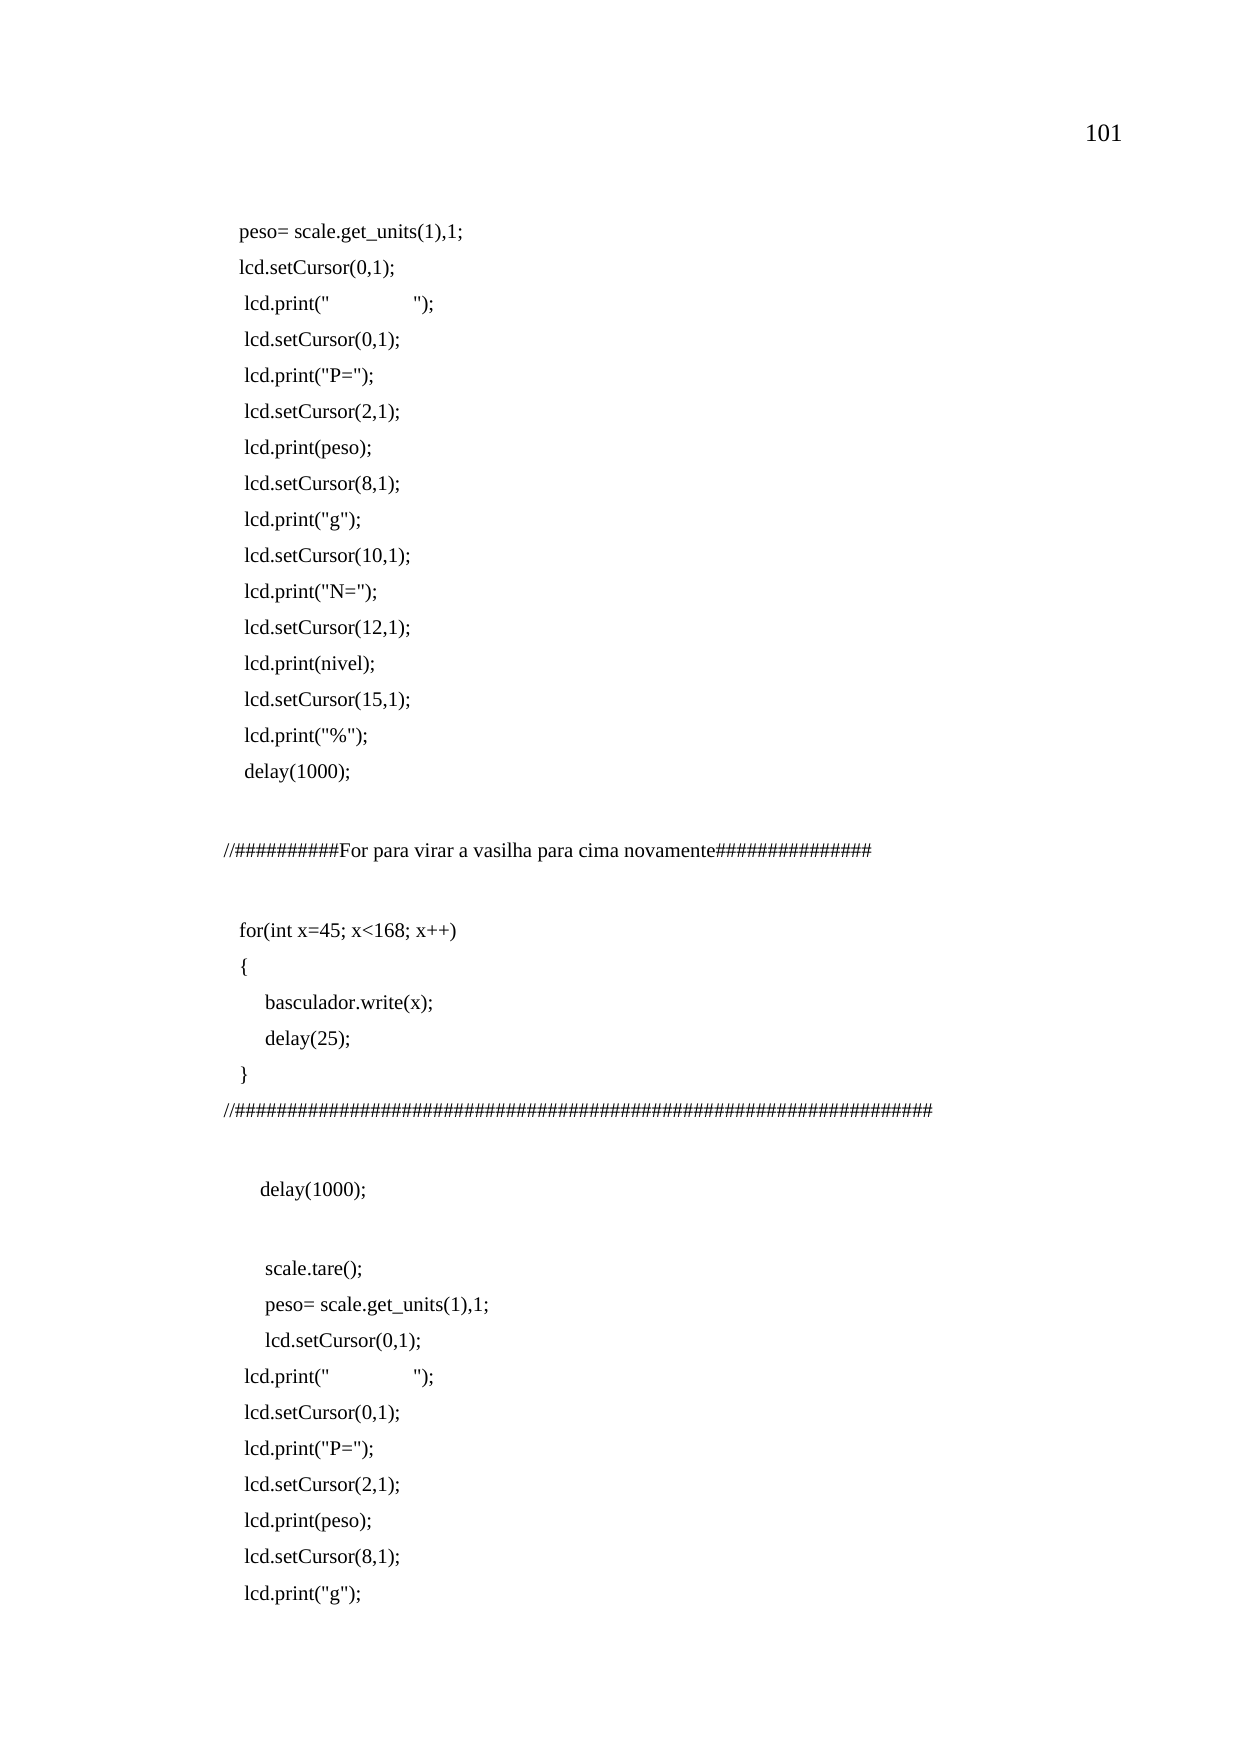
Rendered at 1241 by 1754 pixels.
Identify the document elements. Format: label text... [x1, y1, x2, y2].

text lcd.setCursor(10,1); [192, 543, 1122, 567]
text lcd.print("g"); [192, 507, 1122, 531]
text delay(25); [192, 1026, 1122, 1050]
text lcd.print("%"); [192, 723, 1122, 747]
text //################################################################### [192, 1098, 1122, 1122]
text lcd.print("g"); [192, 1581, 1122, 1604]
text peso= scale.get_units(1),1; [192, 1292, 1122, 1316]
text for(int x=45; x<168; x++) [192, 918, 1122, 942]
text lcd.setCursor(0,1); [192, 1328, 1122, 1352]
text lcd.setCursor(2,1); [192, 1472, 1122, 1496]
text lcd.print("P="); [192, 363, 1122, 387]
text delay(1000); [192, 759, 1122, 783]
text lcd.setCursor(15,1); [192, 687, 1122, 711]
text peso= scale.get_units(1),1; [192, 219, 1122, 243]
text lcd.print(" "); [192, 1364, 1122, 1388]
text lcd.print(" "); [192, 291, 1122, 315]
text lcd.print("P="); [192, 1436, 1122, 1460]
text lcd.print(peso); [192, 1508, 1122, 1532]
text lcd.setCursor(0,1); [192, 1400, 1122, 1424]
text //##########For para virar a vasilha para cima novamente############### [192, 838, 1122, 862]
text lcd.print("N="); [192, 579, 1122, 603]
text delay(1000); [192, 1177, 1122, 1201]
text scale.tare(); [192, 1256, 1122, 1280]
text { [192, 954, 1122, 978]
text basculador.write(x); [192, 990, 1122, 1014]
text lcd.setCursor(12,1); [192, 615, 1122, 639]
text lcd.print(nivel); [192, 651, 1122, 675]
text lcd.print(peso); [192, 435, 1122, 459]
text lcd.setCursor(8,1); [192, 471, 1122, 495]
text lcd.setCursor(2,1); [192, 399, 1122, 423]
text lcd.setCursor(0,1); [192, 327, 1122, 351]
text lcd.setCursor(8,1); [192, 1544, 1122, 1568]
text } [192, 1062, 1122, 1086]
text lcd.setCursor(0,1); [192, 255, 1122, 279]
